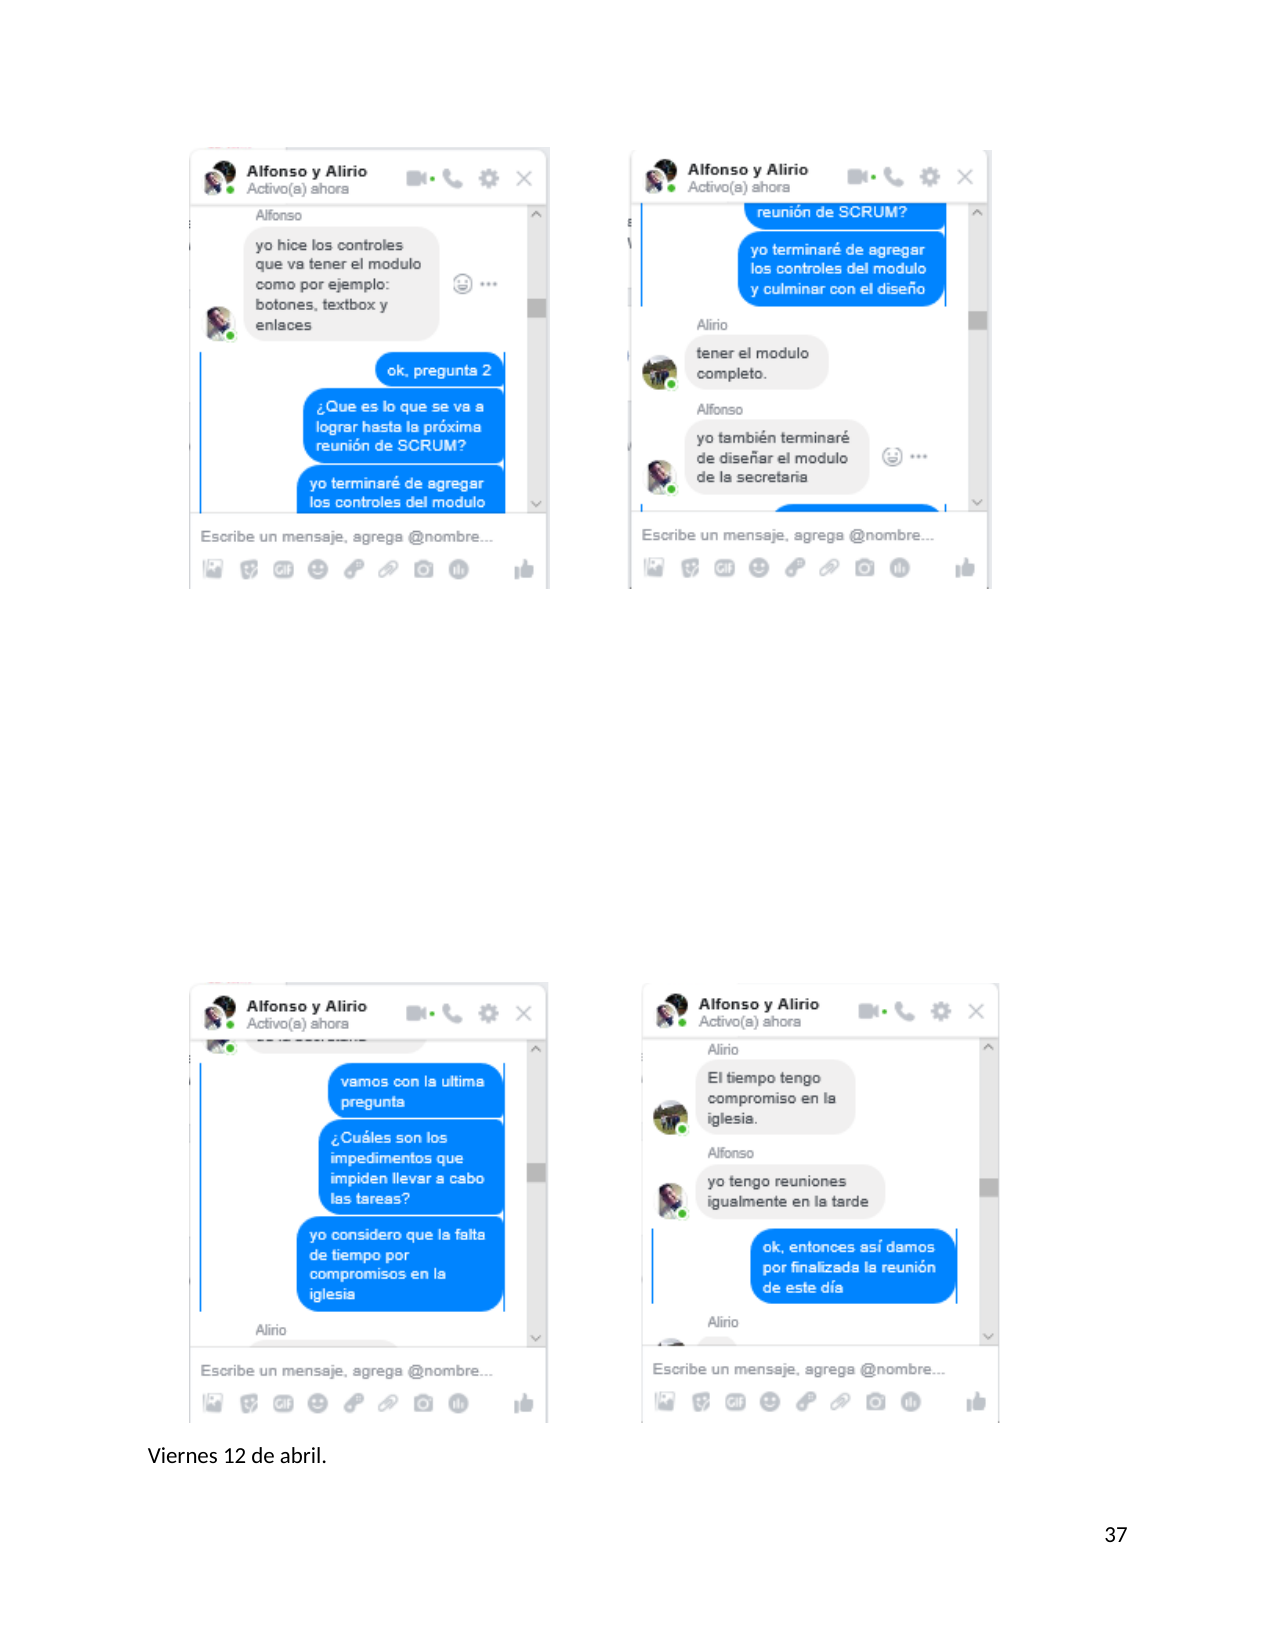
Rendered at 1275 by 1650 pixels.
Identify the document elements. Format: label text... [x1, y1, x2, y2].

picture [189, 982, 549, 1423]
text Viernes 12 de abril. [148, 1442, 1127, 1470]
picture [189, 147, 550, 589]
picture [641, 983, 1000, 1423]
picture [627, 150, 992, 589]
